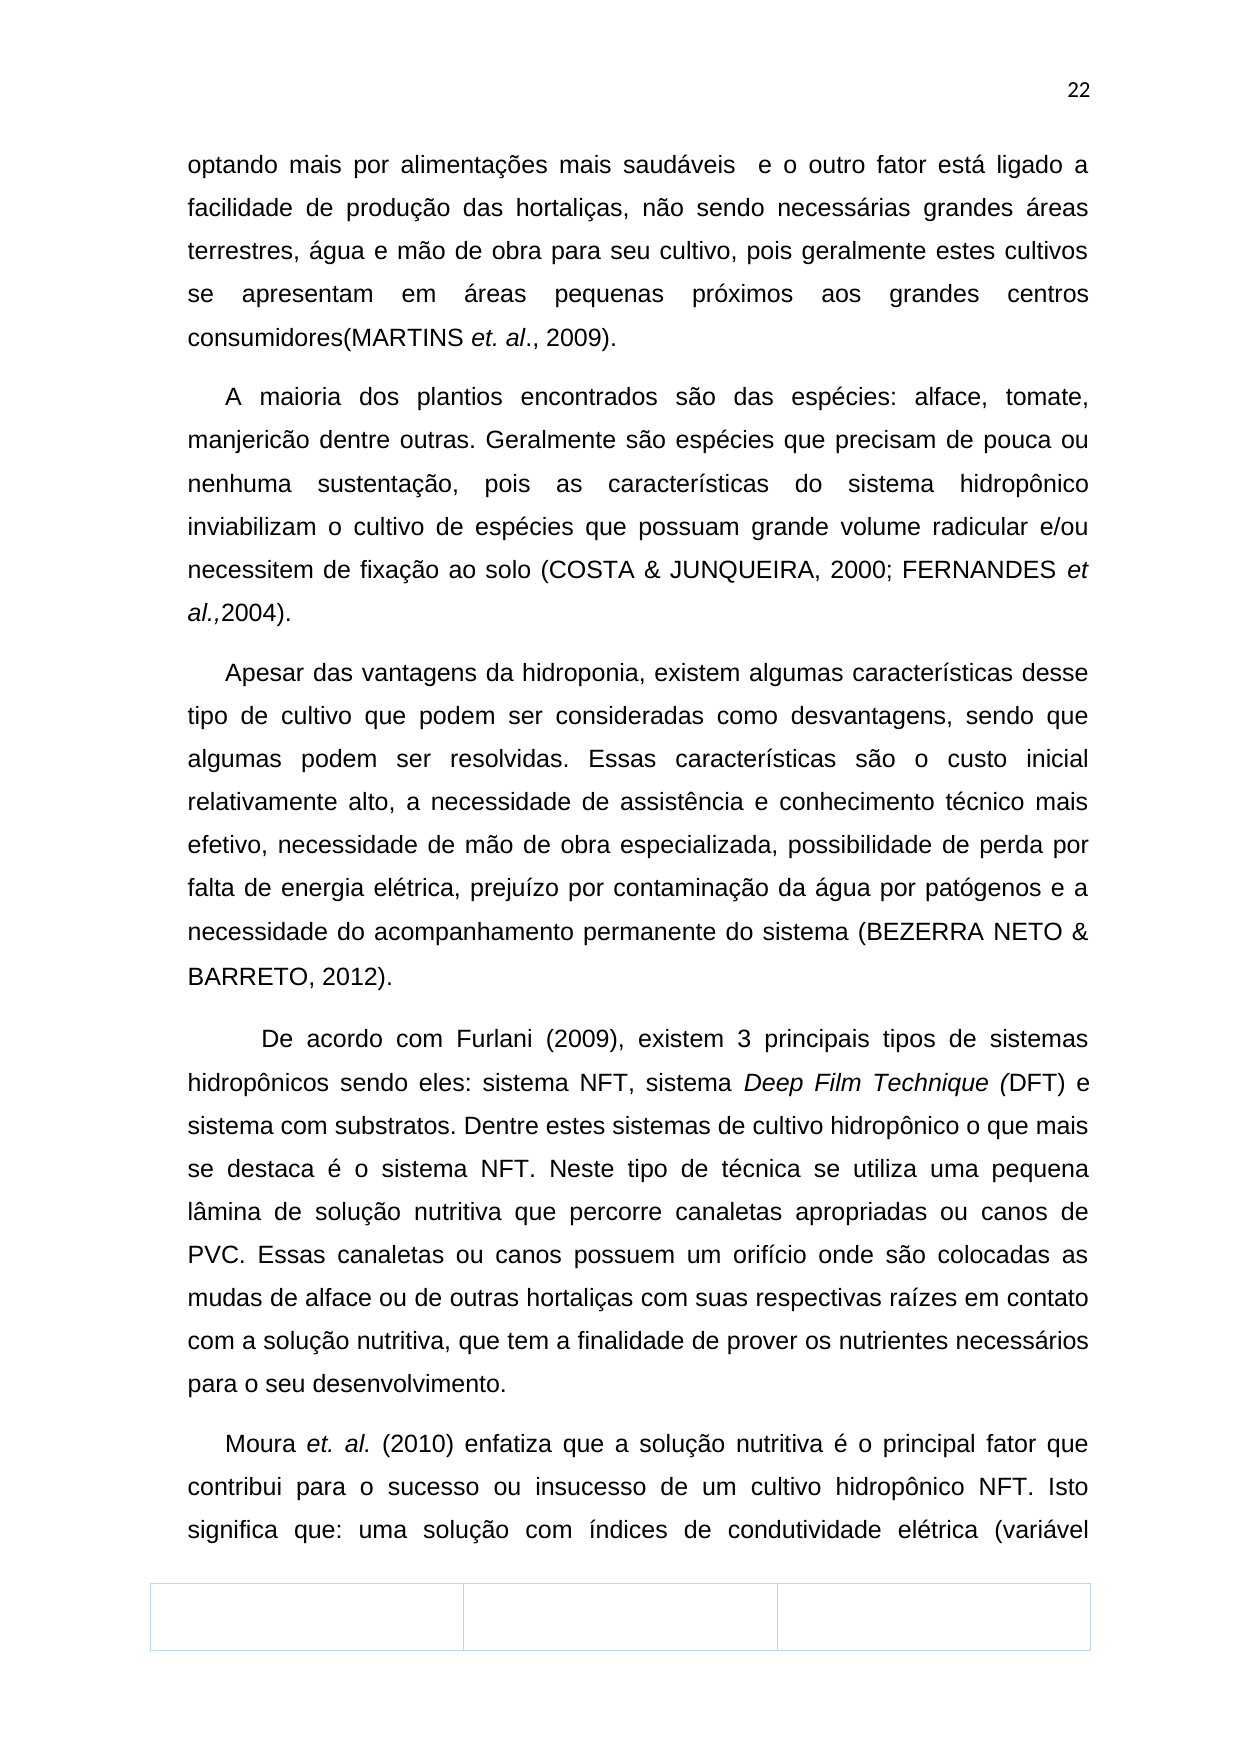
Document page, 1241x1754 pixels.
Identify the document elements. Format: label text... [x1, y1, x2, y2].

text Apesar das vantagens da hidroponia, existem algumas características desse tipo de cultivo que podem ser consideradas como desvantagens, sendo que algumas podem ser resolvidas. Essas características são o custo inicial relativamente alto, a necessidade de assistência e conhecimento técnico mais efetivo, necessidade de mão de obra especializada, possibilidade de perda por falta de energia elétrica, prejuízo por contaminação da água por patógenos e a necessidade do acompanhamento permanente do sistema (BEZERRA NETO & BARRETO, 2012). [187, 658, 1090, 992]
text De acordo com Furlani (2009), existem 3 principais tipos de sistemas hidropônicos sendo eles: sistema NFT, sistema Deep Film Technique (DFT) e sistema com substratos. Dentre estes sistemas de cultivo hidropônico o que mais se destaca é o sistema NFT. Neste tipo de técnica se utiliza uma pequena lâmina de solução nutritiva que percorre canaletas apropriadas ou canos de PVC. Essas canaletas ou canos possuem um orifício onde são colocadas as mudas de alface ou de outras hortaliças com suas respectivas raízes em contato com a solução nutritiva, que tem a finalidade de prover os nutrientes necessários para o seu desenvolvimento. [187, 1024, 1090, 1398]
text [187, 1429, 1090, 1544]
text A maioria dos plantios encontrados são das espécies: alface, tomate, manjericão dentre outras. Geralmente são espécies que precisam de pouca ou nenhuma sustentação, pois as características do sistema hidropônico inviabilizam o cultivo de espécies que possuam grande volume radicular e/ou necessitem de fixação ao solo (COSTA & JUNQUEIRA, 2000; FERNANDES et al.,2004). [187, 382, 1090, 627]
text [187, 150, 1090, 351]
